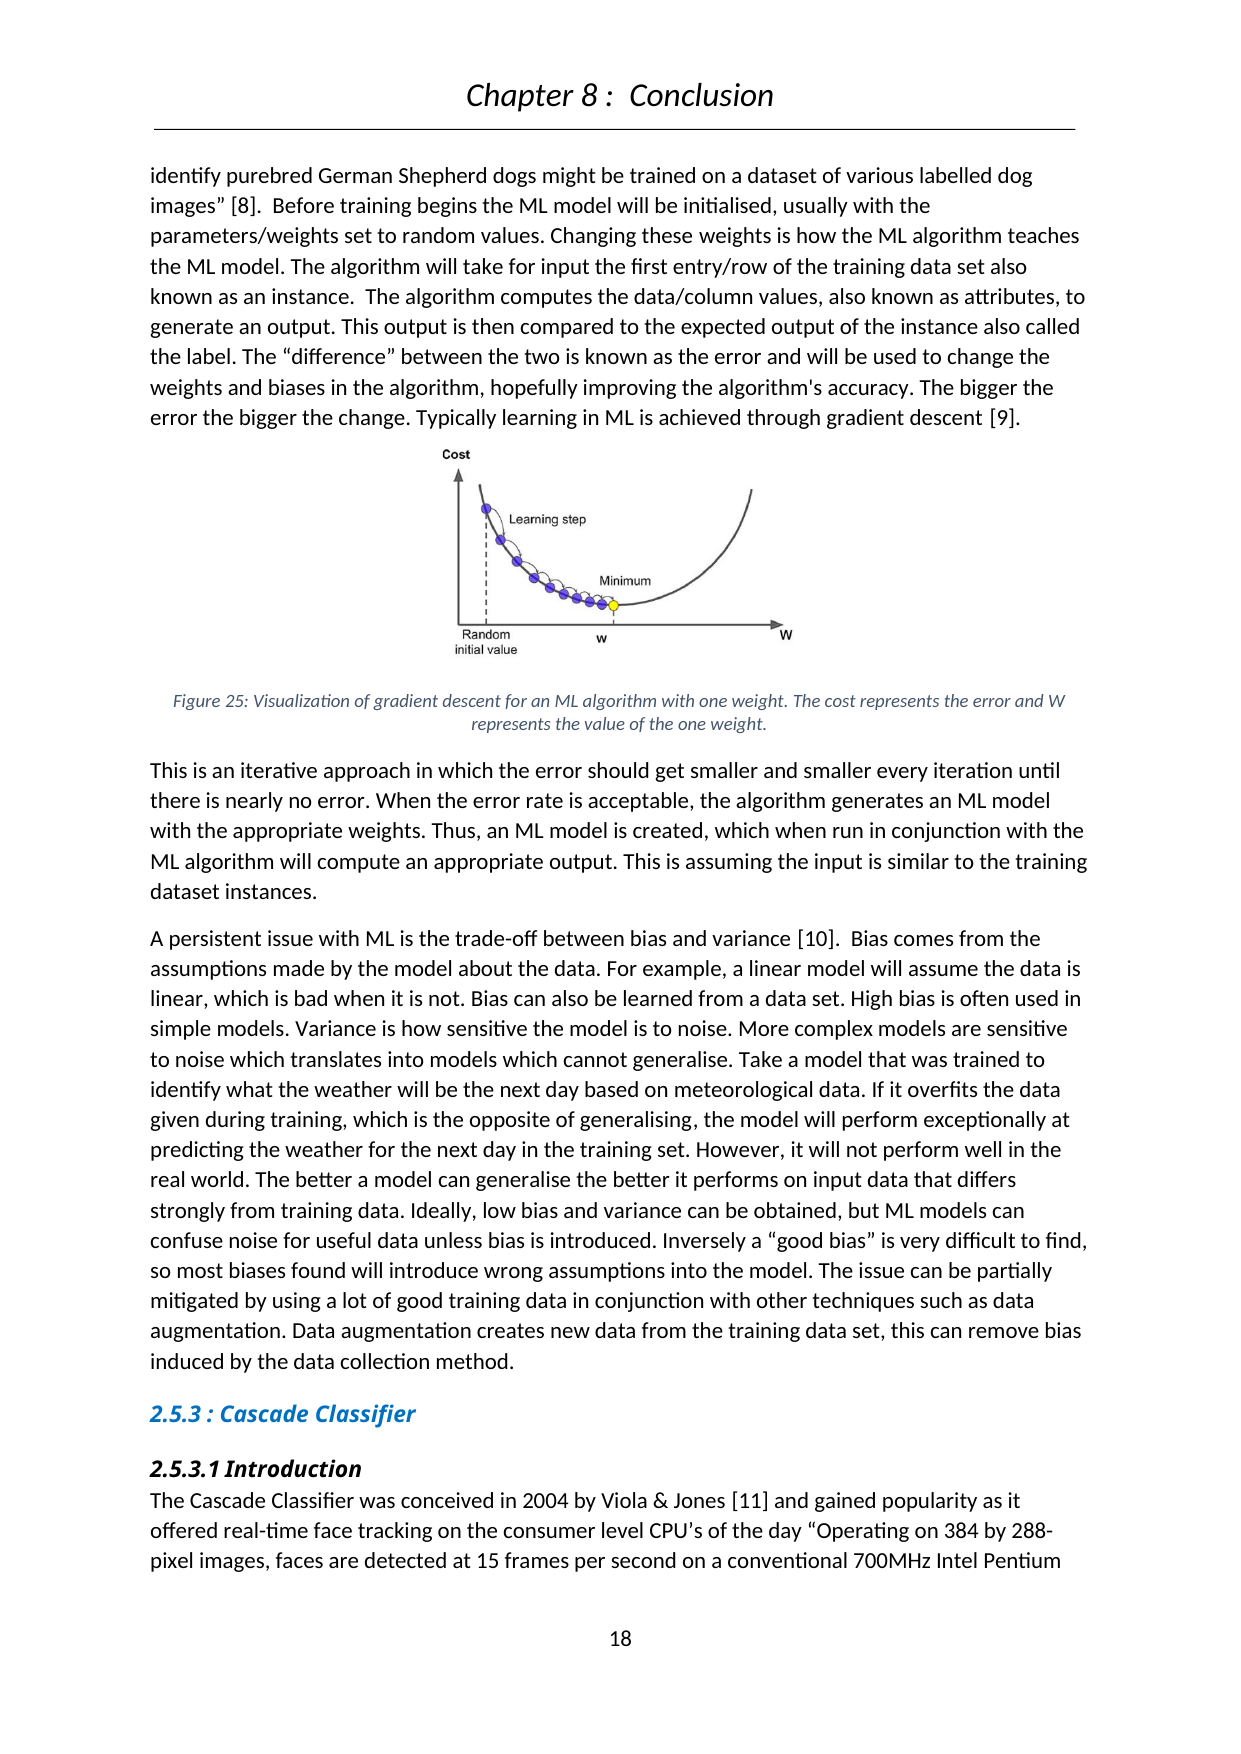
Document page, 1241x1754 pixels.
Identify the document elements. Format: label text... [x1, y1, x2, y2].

text Figure 25: Visualization of gradient descent for an ML algorithm with one weight. The cost represents the error and W represents the value of the one weight. [150, 689, 1090, 735]
subtitle Introduction [150, 1452, 1090, 1484]
text A persistent issue with ML is the trade-off between bias and variance. Bias comes from the assumptions made by the model about the data. For example, a linear model will assume the data is linear, which is bad when it is not. Bias can also be learned from a data set. High bias is often used in simple models. Variance is how sensitive the model is to noise. More complex models are sensitive to noise which translates into models which cannot generalise. Take a model that was trained to identify what the weather will be the next day based on meteorological data. If it overfits the data given during training, which is the opposite of generalising, the model will perform exceptionally at predicting the weather for the next day in the training set. However, it will not perform well in the real world. The better a model can generalise the better it performs on input data that differs strongly from training data. Ideally, low bias and variance can be obtained, but ML models can confuse noise for useful data unless bias is introduced. Inversely a “good bias” is very difficult to find, so most biases found will introduce wrong assumptions into the model. The issue can be partially mitigated by using a lot of good training data in conjunction with other techniques such as data augmentation. Data augmentation creates new data from the training data set, this can remove bias induced by the data collection method. [150, 924, 1090, 1375]
picture [442, 449, 798, 671]
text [150, 1486, 1090, 1575]
subtitle Cascade Classifier [150, 1398, 1090, 1429]
text This is an iterative approach in which the error should get smaller and smaller every iteration until there is nearly no error. When the error rate is acceptable, the algorithm generates an ML model with the appropriate weights. Thus, an ML model is created, which when run in conjunction with the ML algorithm will compute an appropriate output. This is assuming the input is similar to the training dataset instances. [150, 756, 1090, 905]
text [150, 161, 1090, 431]
